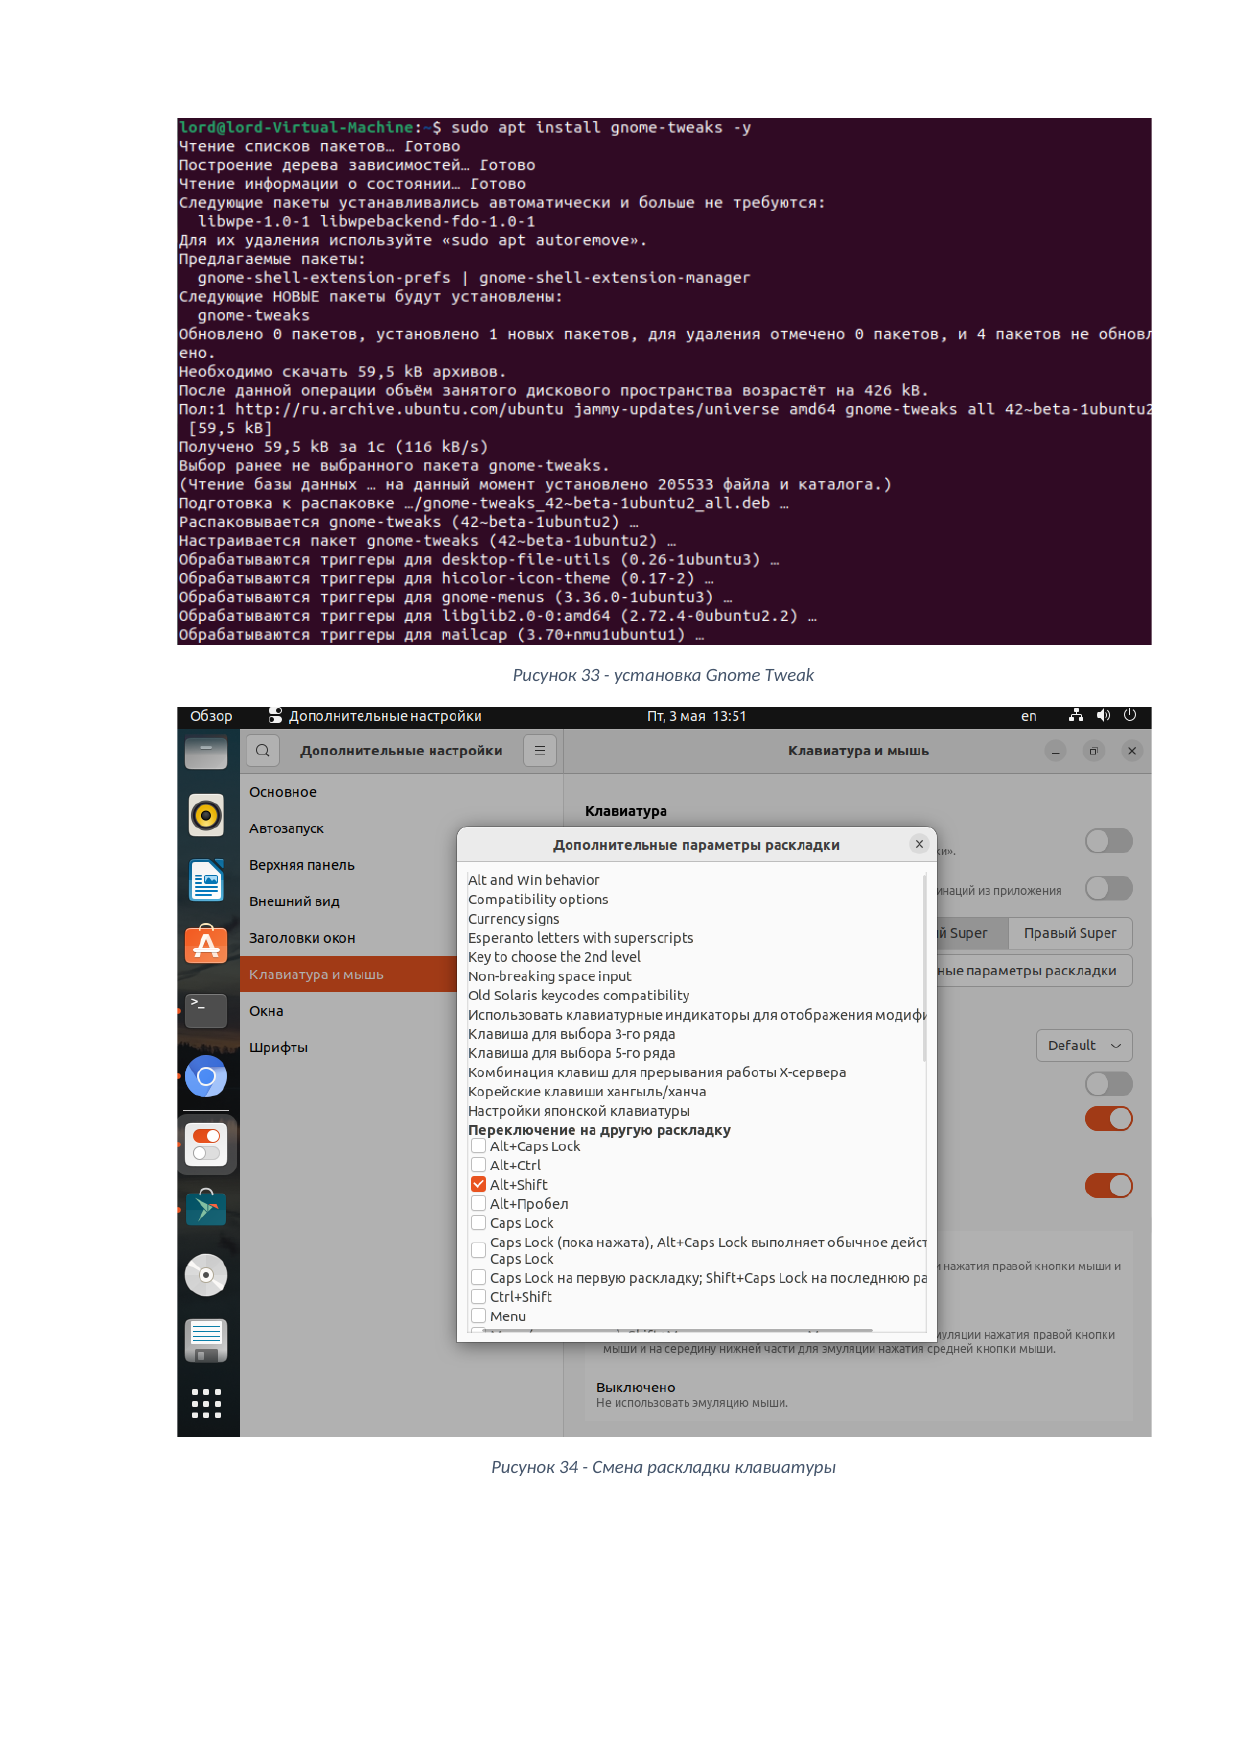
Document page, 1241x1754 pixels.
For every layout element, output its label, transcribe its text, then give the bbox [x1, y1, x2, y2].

picture [177, 118, 1152, 645]
picture [177, 707, 1152, 1437]
